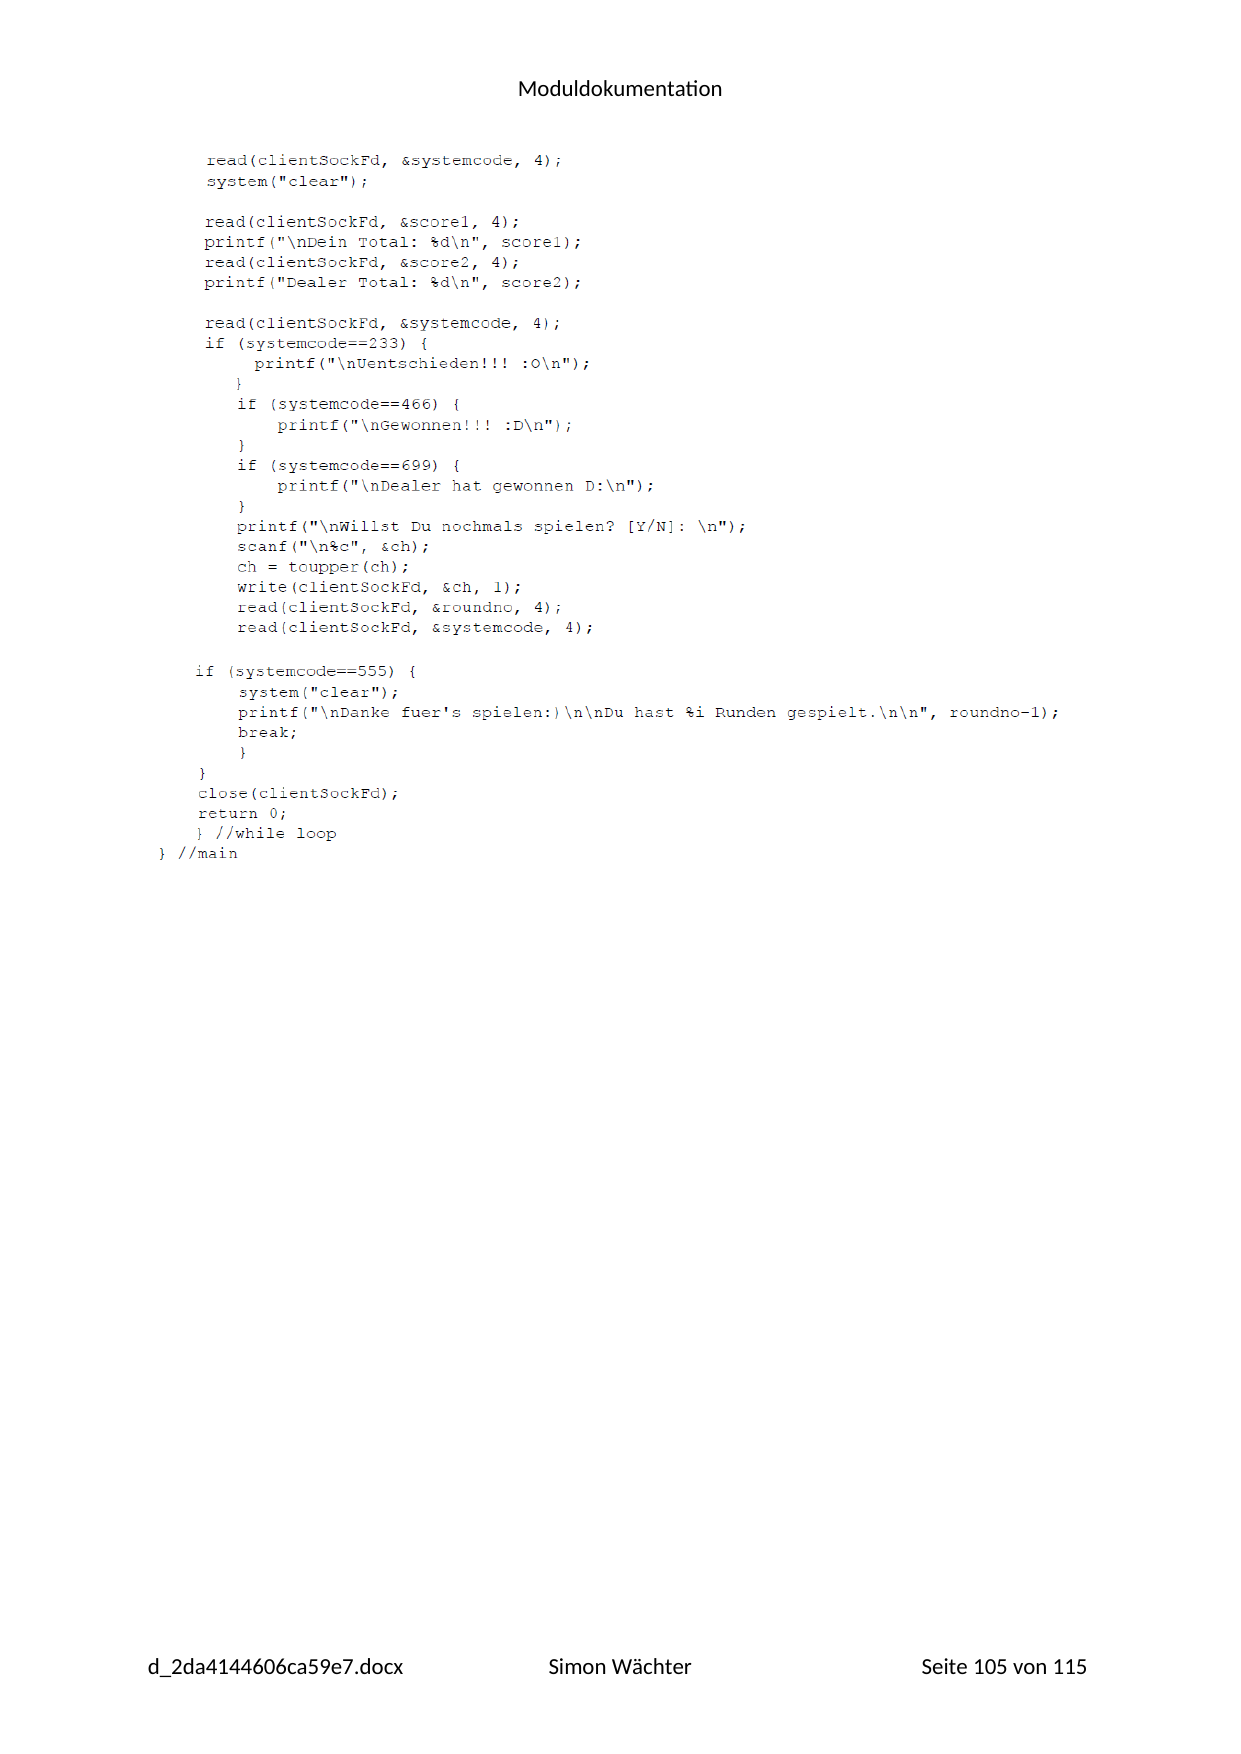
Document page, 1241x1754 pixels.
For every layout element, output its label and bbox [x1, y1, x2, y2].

picture [147, 658, 1093, 869]
picture [147, 147, 1093, 640]
